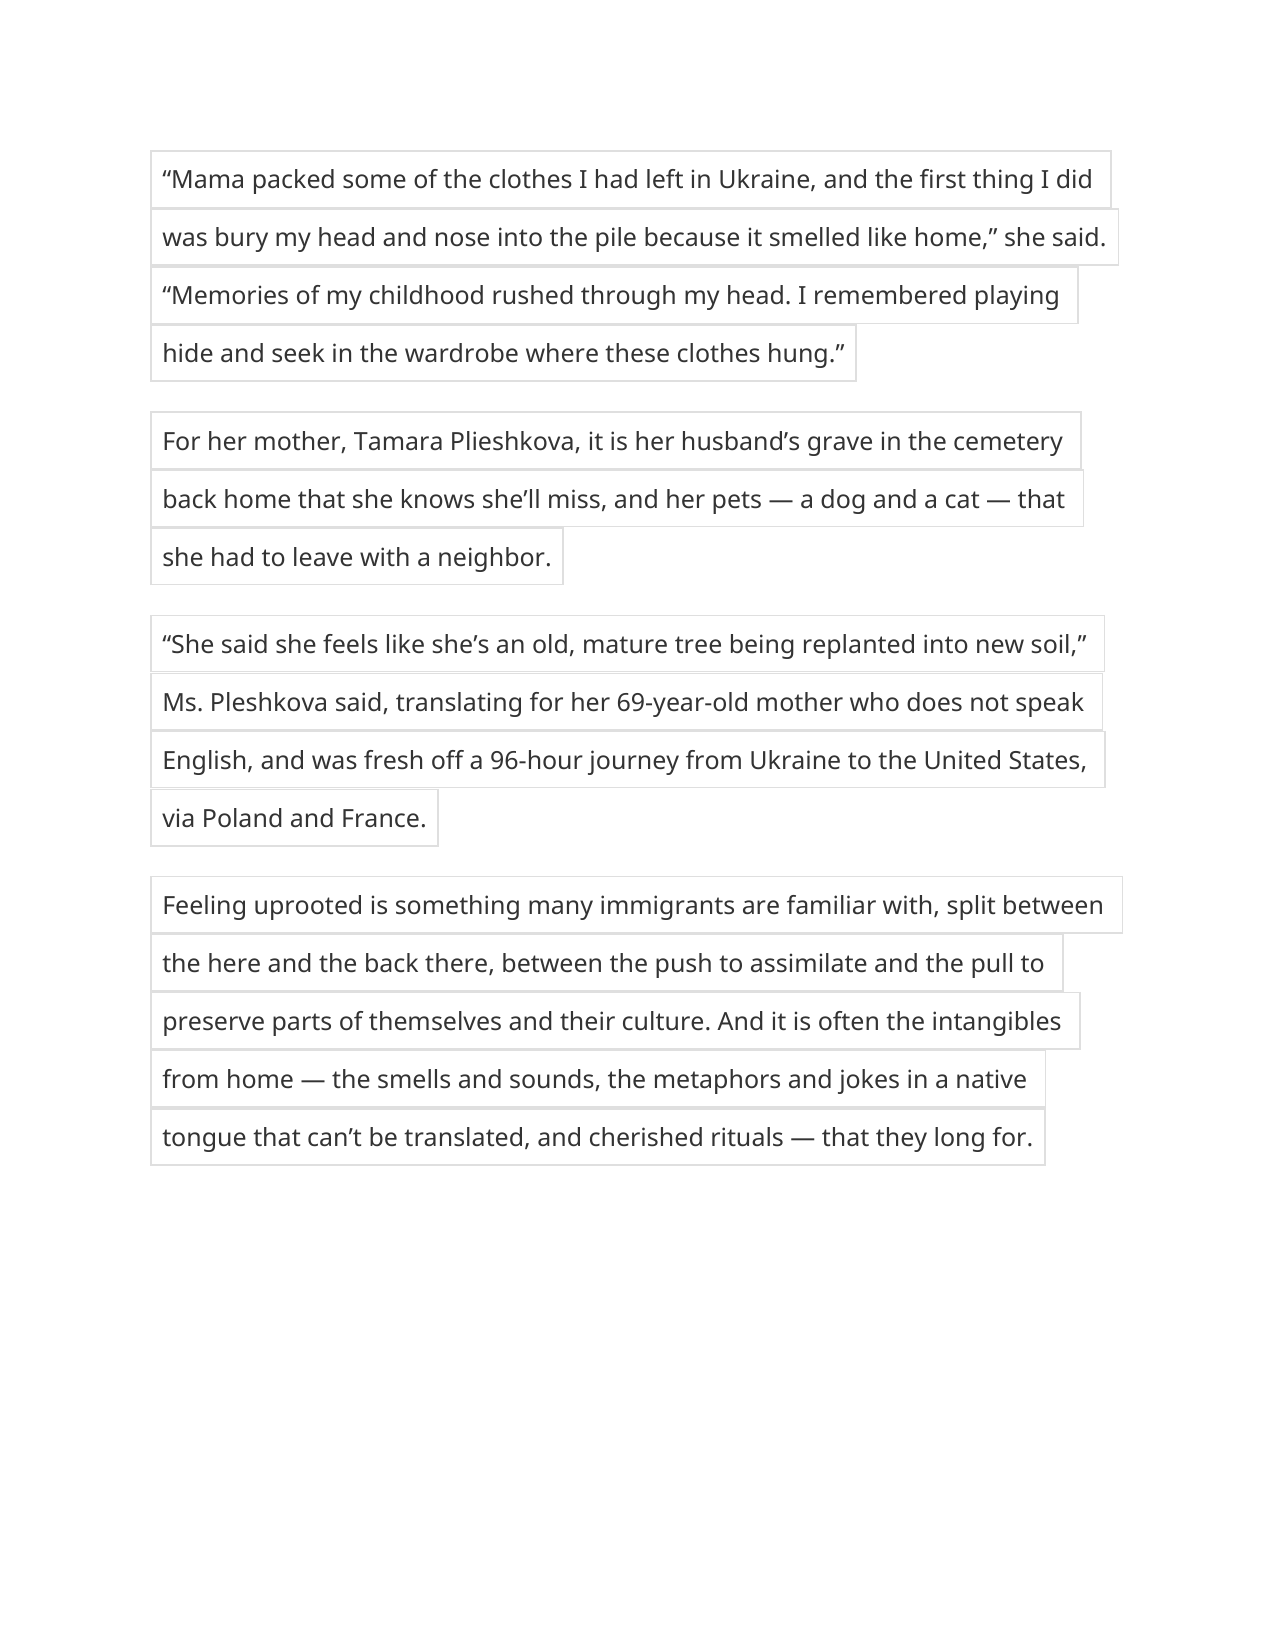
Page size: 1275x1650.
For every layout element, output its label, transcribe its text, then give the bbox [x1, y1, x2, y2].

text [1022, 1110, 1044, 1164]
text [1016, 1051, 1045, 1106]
text For her mother, Tamara Plieshkova, it is her husband’s grave in the cemetery back home that she knows she’ll miss, and her pets — a dog and a cat — that she had to leave with a neighbor. [564, 411, 1125, 585]
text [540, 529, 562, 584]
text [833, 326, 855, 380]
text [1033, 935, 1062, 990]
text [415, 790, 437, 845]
text “She said she feels like she’s an old, mature tree being replanted into new soil,” Ms. Pleshkova said, translating for her 69-year-old mother who does not speak English, and was fresh off a 96-hour journey from Ukraine to the United States, via Poland and France. [439, 614, 1125, 847]
text “Mama packed some of the clothes I had left in Ukraine, and the first thing I did was bury my head and nose into the pile because it smelled like home,” she said. “Memories of my childhood rushed through my head. I remembered playing hide and seek in the wardrobe where these clothes hung.” [857, 150, 1125, 382]
